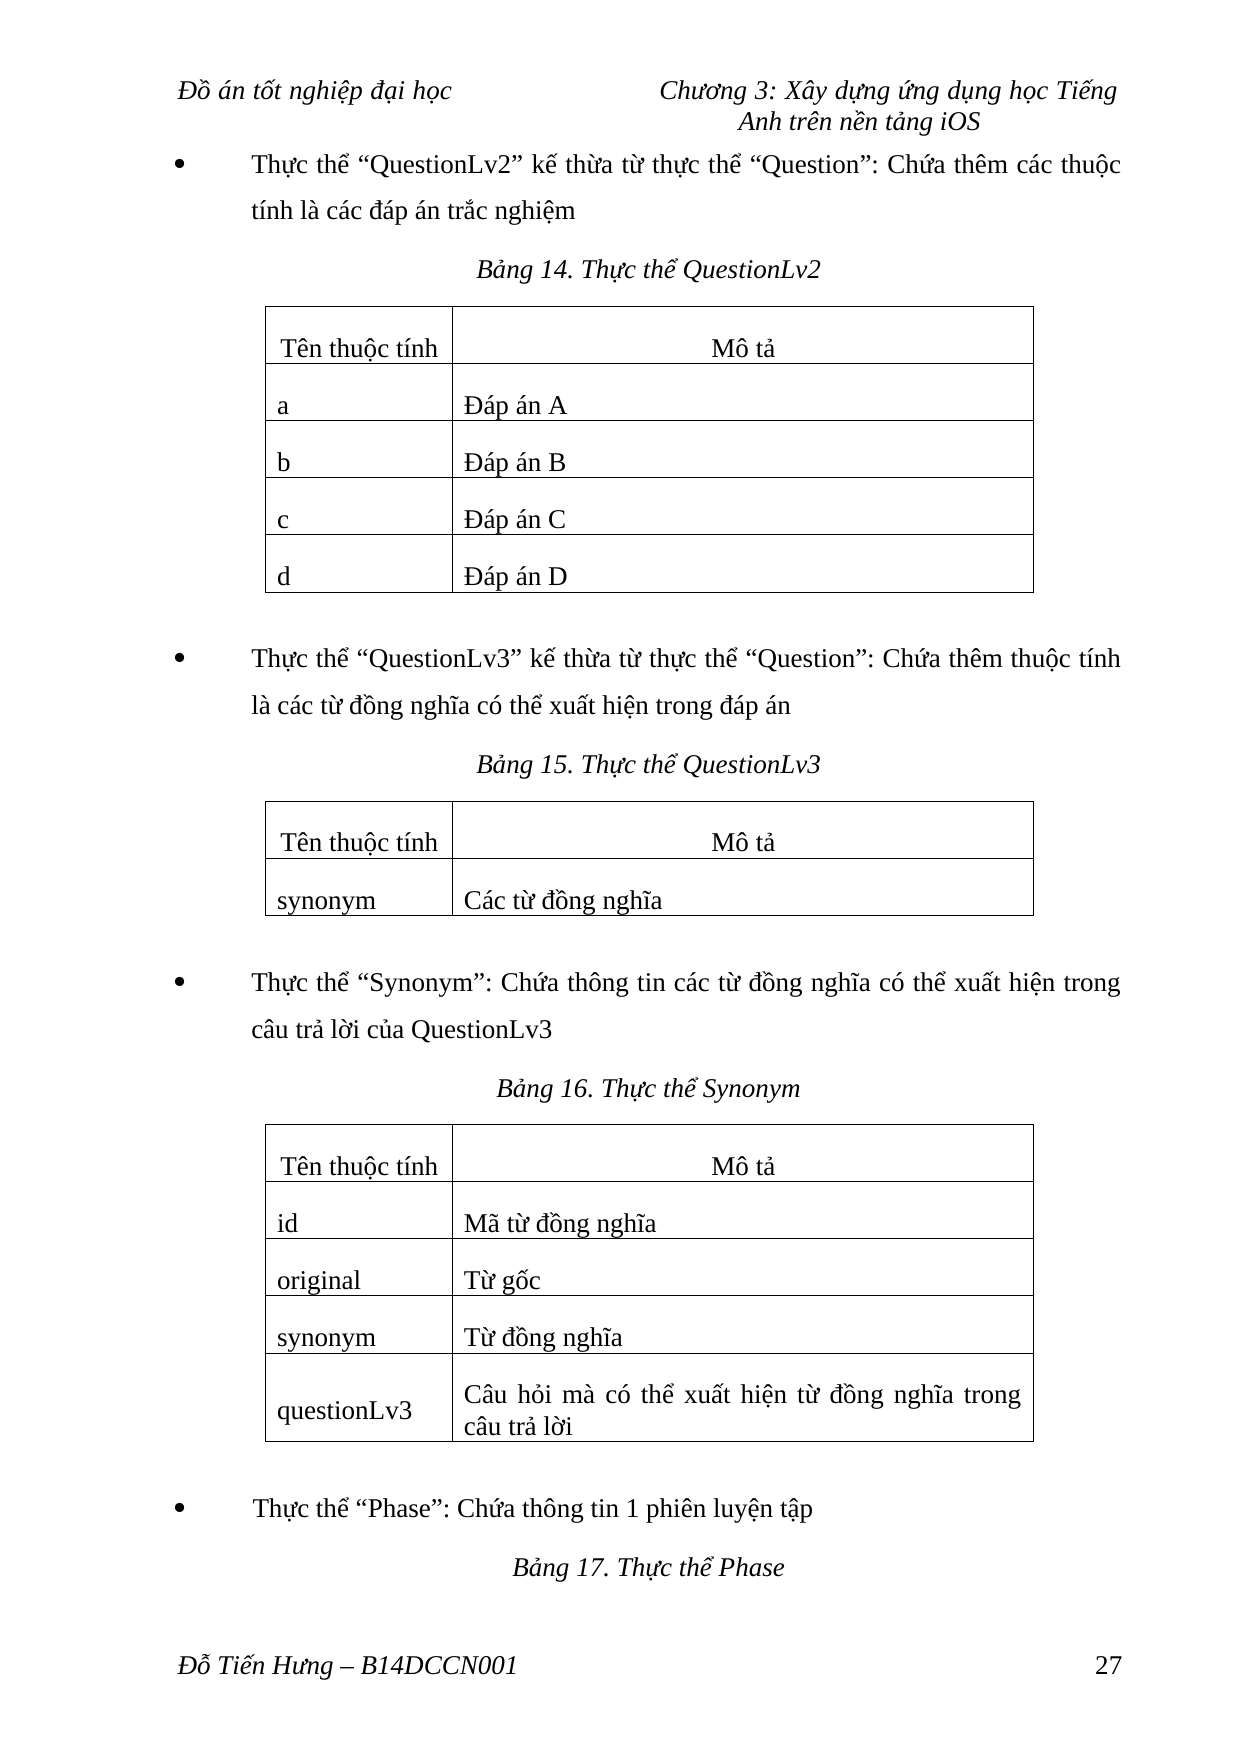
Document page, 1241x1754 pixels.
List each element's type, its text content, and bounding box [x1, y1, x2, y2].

table_header Tên thuộc tính [266, 802, 452, 858]
table_cell Câu hỏi mà có thể xuất hiện từ đồng nghĩa trong câu trả lời [453, 1354, 1033, 1441]
table_cell d [266, 535, 452, 592]
list Thực thể “Phase”: Chứa thông tin 1 phiên luyện tập [175, 1492, 1122, 1523]
list Thực thể “QuestionLv3” kế thừa từ thực thể “Question”: Chứa thêm thuộc tính là các từ đồng nghĩa có thể xuất hiện trong đáp án [175, 643, 1122, 721]
list Thực thể “QuestionLv2” kế thừa từ thực thể “Question”: Chứa thêm các thuộc tính là các đáp án trắc nghiệm [175, 148, 1122, 226]
table_cell original [266, 1239, 452, 1295]
table_cell synonym [266, 1296, 452, 1353]
table_header Tên thuộc tính [266, 307, 452, 363]
table_cell synonym [266, 859, 452, 915]
list Thực thể “Synonym”: Chứa thông tin các từ đồng nghĩa có thể xuất hiện trong câu trả lời của QuestionLv3 [175, 966, 1122, 1044]
table_cell Đáp án D [453, 535, 1033, 592]
table_header Mô tả [453, 307, 1033, 363]
table_header Tên thuộc tính [266, 1125, 452, 1181]
table_cell questionLv3 [266, 1354, 452, 1441]
table_cell Đáp án B [453, 421, 1033, 477]
table_cell Từ gốc [453, 1239, 1033, 1295]
table_cell Đáp án A [453, 364, 1033, 420]
table_cell Từ đồng nghĩa [453, 1296, 1033, 1353]
table_cell id [266, 1182, 452, 1238]
table_cell b [266, 421, 452, 477]
table_cell a [266, 364, 452, 420]
table_cell Đáp án C [453, 478, 1033, 534]
table_header Mô tả [453, 802, 1033, 858]
table_header Mô tả [453, 1125, 1033, 1181]
table_cell Mã từ đồng nghĩa [453, 1182, 1033, 1238]
table_cell c [266, 478, 452, 534]
table_cell Các từ đồng nghĩa [453, 859, 1033, 915]
